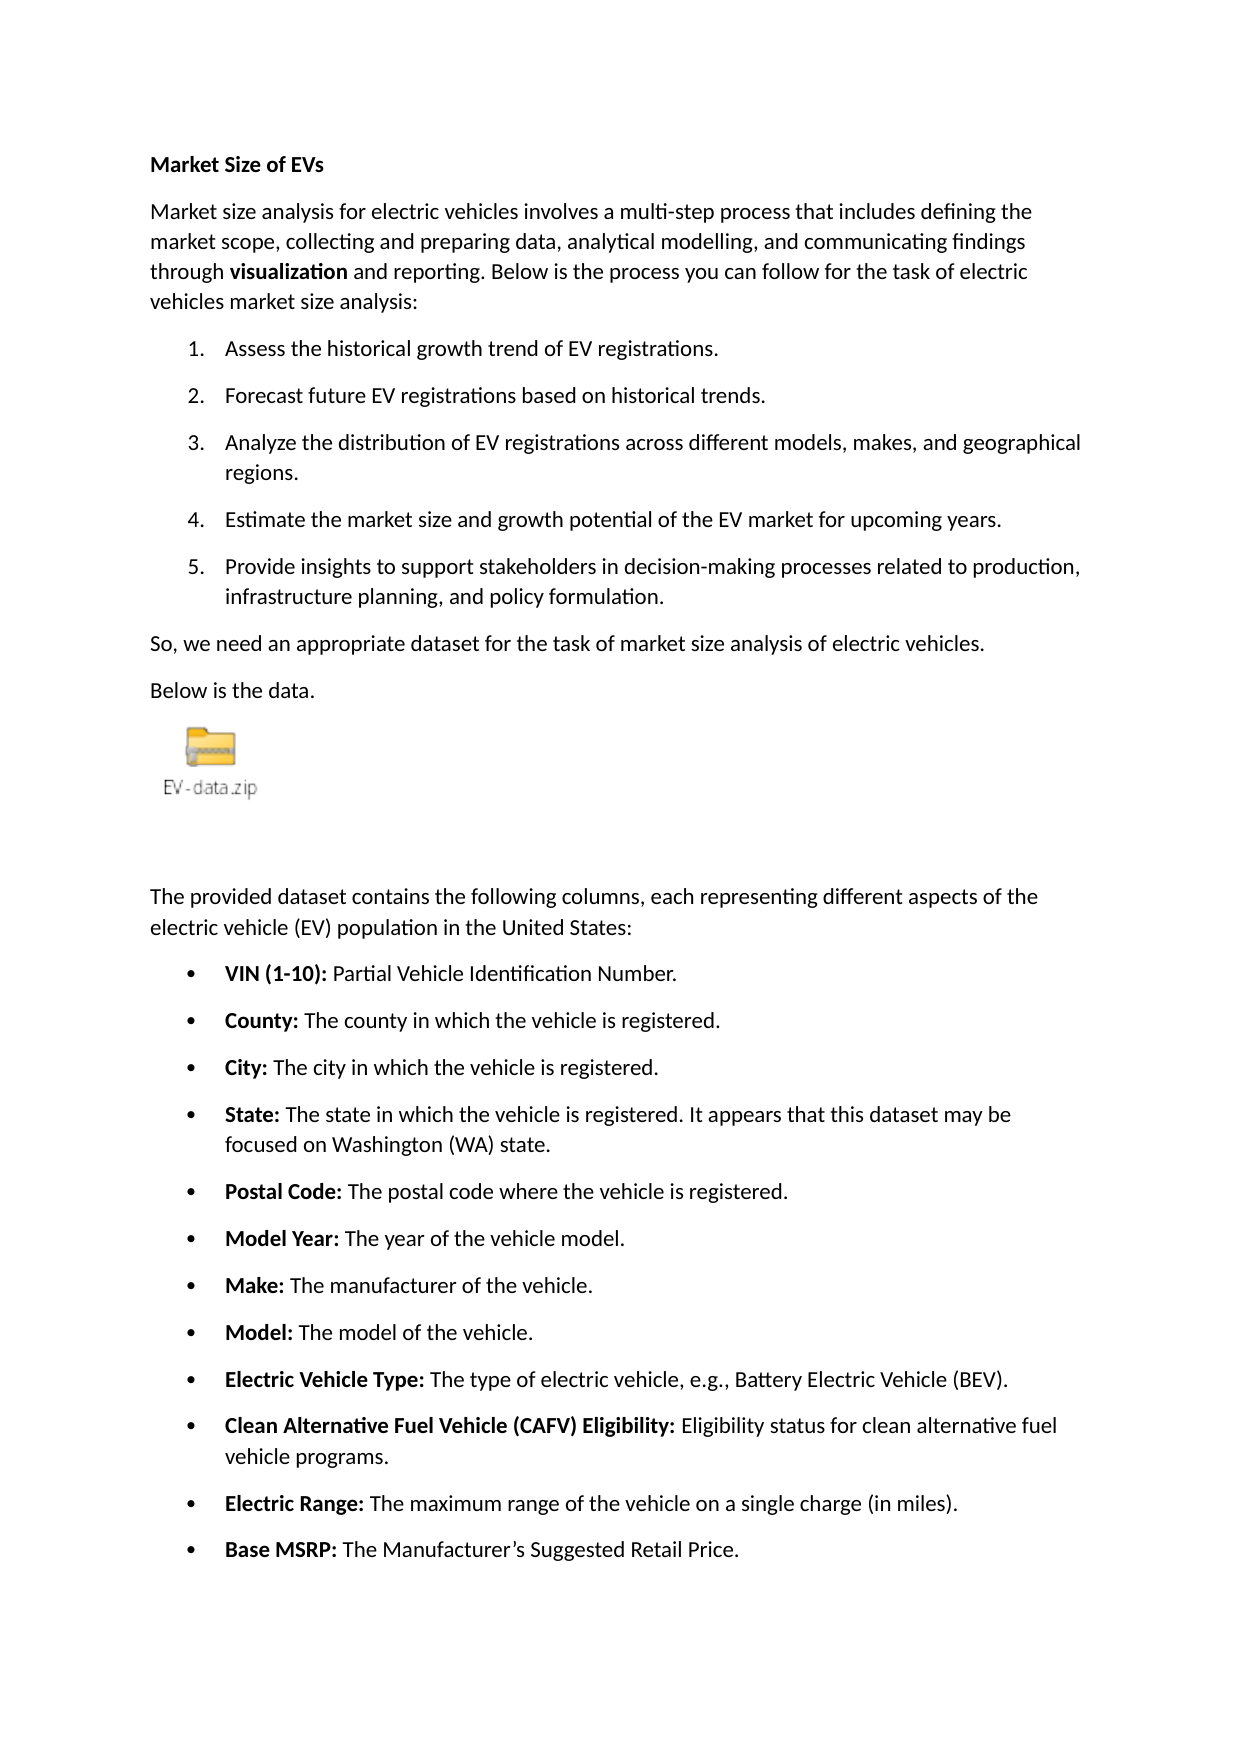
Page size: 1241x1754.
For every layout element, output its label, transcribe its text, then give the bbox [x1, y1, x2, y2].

list County: The county in which the vehicle is registered. [187, 1006, 1090, 1034]
list Analyze the distribution of EV registrations across different models, makes, and geographical regions. [187, 428, 1090, 486]
list Base MSRP: The Manufacturer’s Suggested Retail Price. [187, 1536, 1090, 1563]
list State: The state in which the vehicle is registered. It appears that this dataset may be focused on Washington (WA) state. [187, 1100, 1090, 1158]
list City: The city in which the vehicle is registered. [187, 1053, 1090, 1081]
text Market size analysis for electric vehicles involves a multi-step process that includes defining the market scope, collecting and preparing data, analytical modelling, and communicating findings through visualization and reporting. Below is the process you can follow for the task of electric vehicles market size analysis: [150, 197, 1090, 316]
list Model: The model of the vehicle. [187, 1318, 1090, 1346]
list Make: The manufacturer of the vehicle. [187, 1271, 1090, 1299]
list Model Year: The year of the vehicle model. [187, 1224, 1090, 1252]
list Provide insights to support stakeholders in decision-making processes related to production, infrastructure planning, and policy formulation. [187, 552, 1090, 610]
text The provided dataset contains the following columns, each representing different aspects of the electric vehicle (EV) population in the United States: [150, 882, 1090, 941]
list Electric Vehicle Type: The type of electric vehicle, e.g., Battery Electric Vehicle (BEV). [187, 1365, 1090, 1393]
text Below is the data. [150, 676, 1090, 704]
text Market Size of EVs [150, 150, 1090, 178]
list Estimate the market size and growth potential of the EV market for upcoming years. [187, 505, 1090, 533]
list VIN (1-10): Partial Vehicle Identification Number. [187, 959, 1090, 987]
text So, we need an appropriate dataset for the task of market size analysis of electric vehicles. [150, 629, 1090, 657]
list Forecast future EV registrations based on historical trends. [187, 381, 1090, 409]
list Electric Range: The maximum range of the vehicle on a single charge (in miles). [187, 1489, 1090, 1517]
list Clean Alternative Fuel Vehicle (CAFV) Eligibility: Eligibility status for clean alternative fuel vehicle programs. [187, 1412, 1090, 1470]
list Assess the historical growth trend of EV registrations. [187, 334, 1090, 362]
list Postal Code: The postal code where the vehicle is registered. [187, 1177, 1090, 1205]
